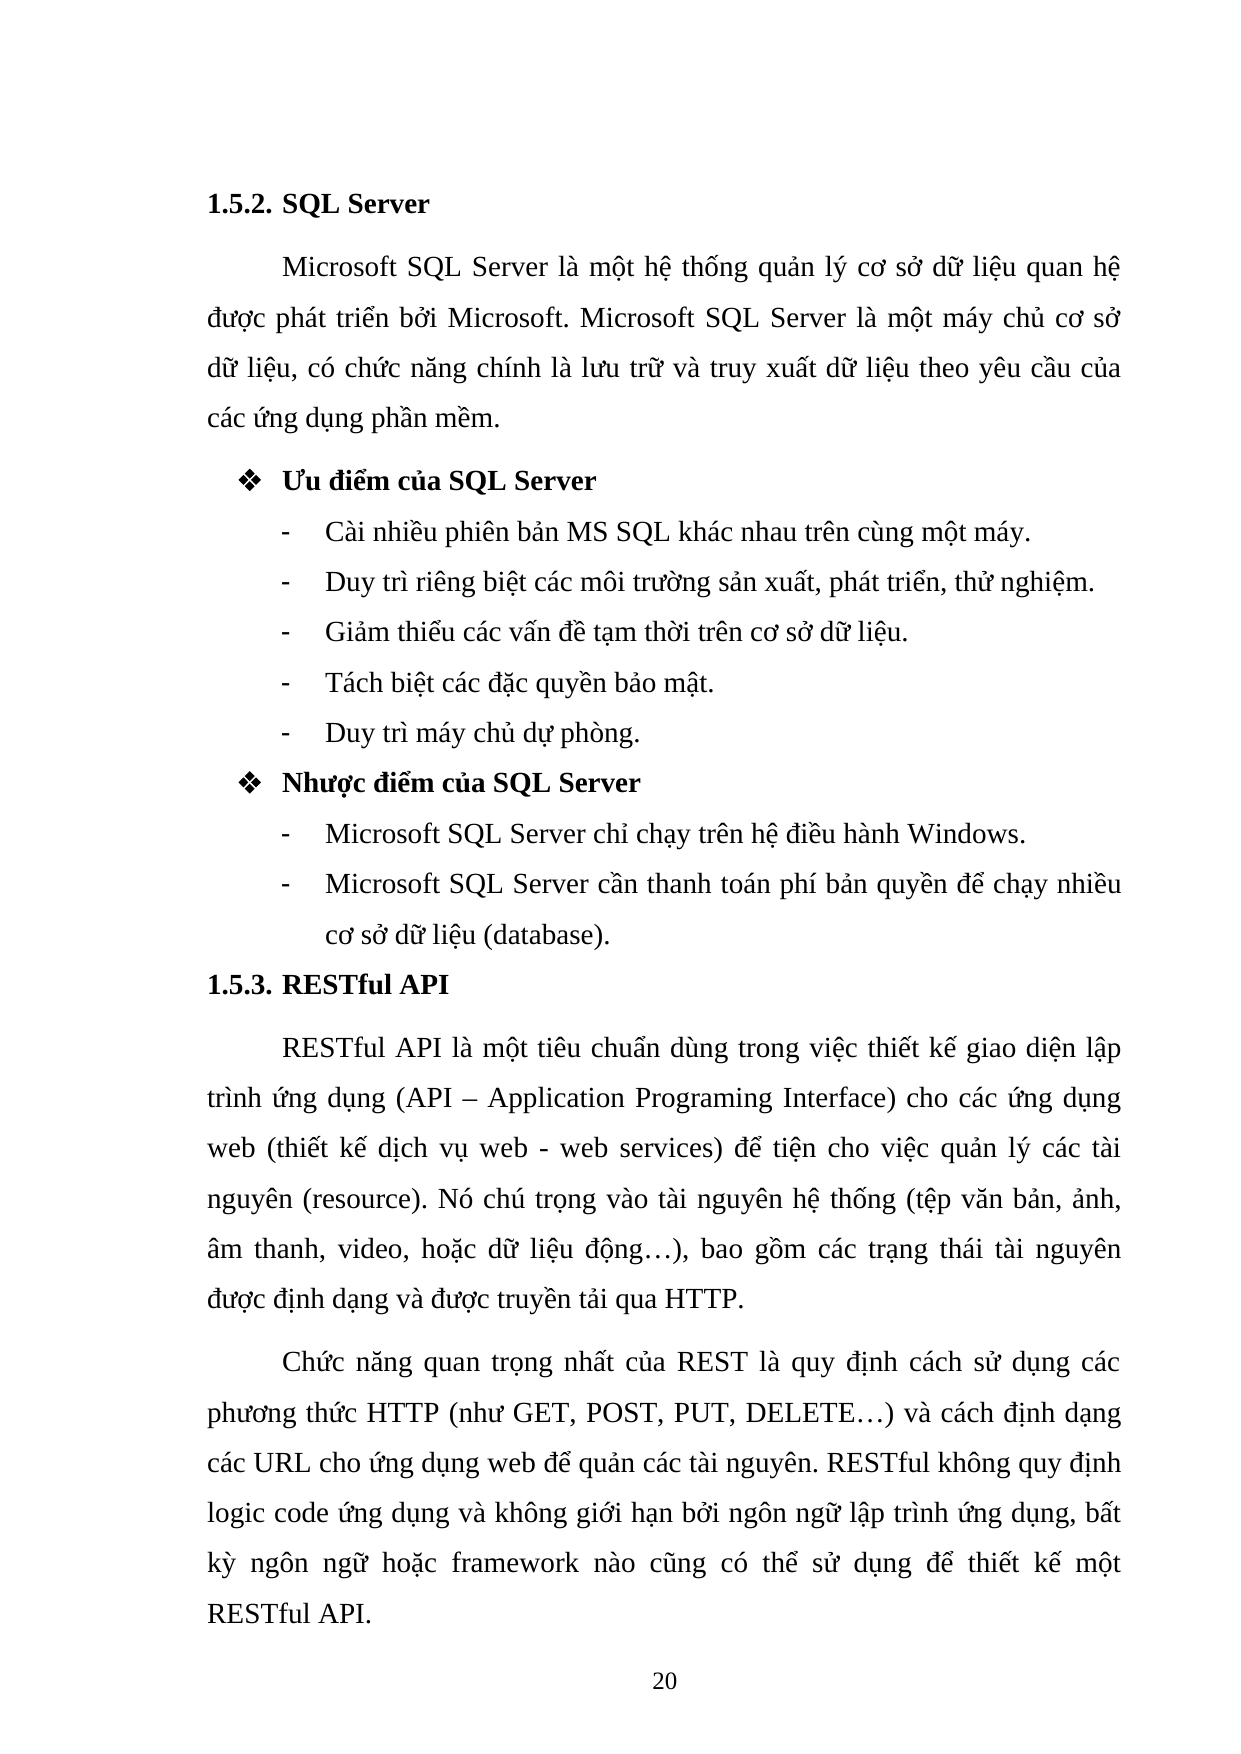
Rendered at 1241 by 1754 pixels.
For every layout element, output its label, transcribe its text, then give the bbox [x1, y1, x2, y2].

list RESTful API [207, 967, 1122, 1001]
list Duy trì riêng biệt các môi trường sản xuất, phát triển, thử nghiệm. [281, 564, 1122, 598]
text Chức năng quan trọng nhất của REST là quy định cách sử dụng các phương thức HTTP (như GET, POST, PUT, DELETE…) và cách định dạng các URL cho ứng dụng web để quản các tài nguyên. RESTful không quy định logic code ứng dụng và không giới hạn bởi ngôn ngữ lập trình ứng dụng, bất kỳ ngôn ngữ hoặc framework nào cũng có thể sử dụng để thiết kế một RESTful API. [207, 1344, 1122, 1629]
list Microsoft SQL Server chỉ chạy trên hệ điều hành Windows. [281, 816, 1122, 850]
list SQL Server [207, 187, 1122, 220]
list Tách biệt các đặc quyền bảo mật. [281, 665, 1122, 698]
text RESTful API là một tiêu chuẩn dùng trong việc thiết kế giao diện lập trình ứng dụng (API – Application Programing Interface) cho các ứng dụng web (thiết kế dịch vụ web - web services) để tiện cho việc quản lý các tài nguyên (resource). Nó chú trọng vào tài nguyên hệ thống (tệp văn bản, ảnh, âm thanh, video, hoặc dữ liệu động…), bao gồm các trạng thái tài nguyên được định dạng và được truyền tải qua HTTP. [207, 1030, 1122, 1315]
list Cài nhiều phiên bản MS SQL khác nhau trên cùng một máy. [281, 513, 1122, 547]
list Microsoft SQL Server cần thanh toán phí bản quyền để chạy nhiều cơ sở dữ liệu (database). [281, 866, 1122, 950]
list Giảm thiểu các vấn đề tạm thời trên cơ sở dữ liệu. [281, 614, 1122, 648]
text Microsoft SQL Server là một hệ thống quản lý cơ sở dữ liệu quan hệ được phát triển bởi Microsoft. Microsoft SQL Server là một máy chủ cơ sở dữ liệu, có chức năng chính là lưu trữ và truy xuất dữ liệu theo yêu cầu của các ứng dụng phần mềm. [207, 249, 1122, 434]
list Ưu điểm của SQL Server [207, 463, 1122, 497]
list Duy trì máy chủ dự phòng. [281, 715, 1122, 749]
list Nhược điểm của SQL Server [207, 766, 1122, 799]
